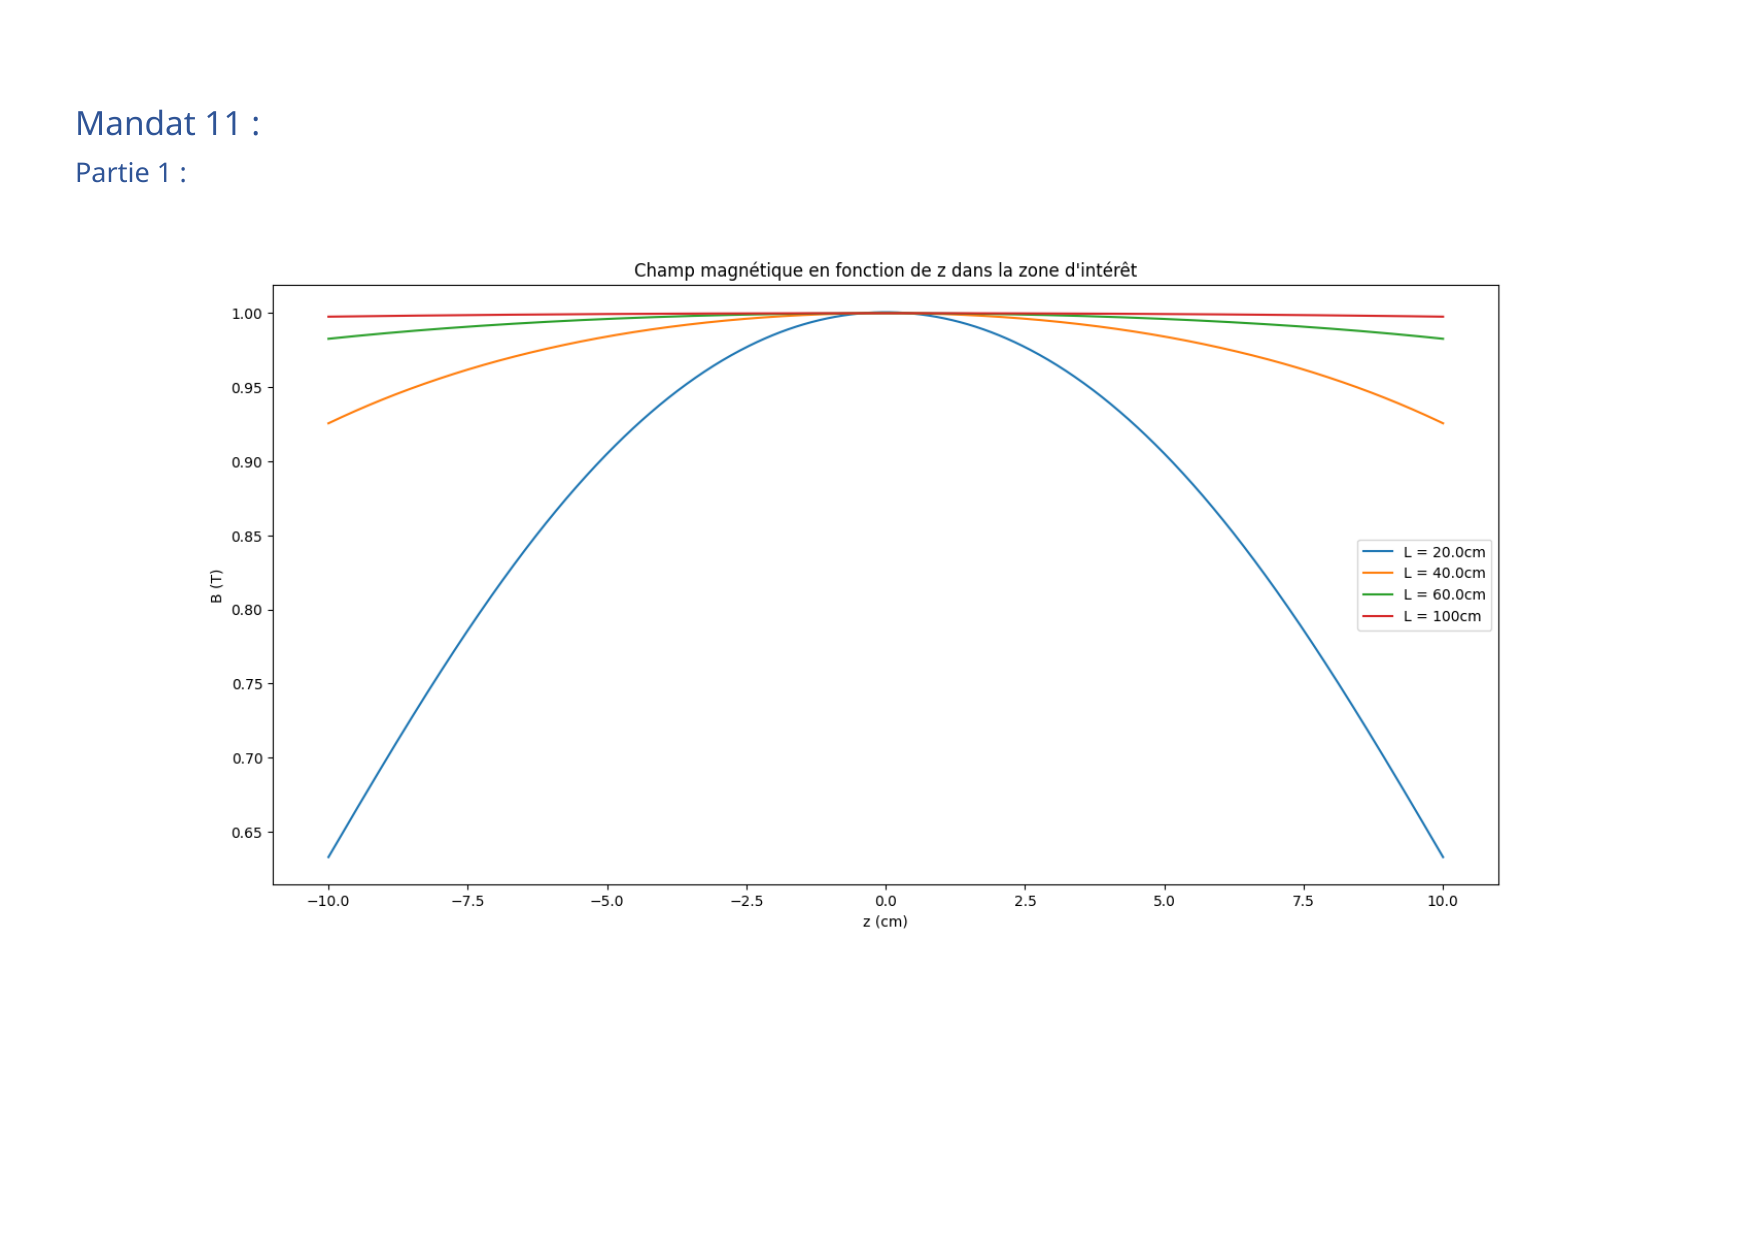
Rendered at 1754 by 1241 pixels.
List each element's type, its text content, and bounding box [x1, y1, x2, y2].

subtitle Partie 1 : [75, 153, 1679, 190]
subtitle Mandat 11 : [75, 100, 1679, 145]
picture [75, 192, 1657, 970]
